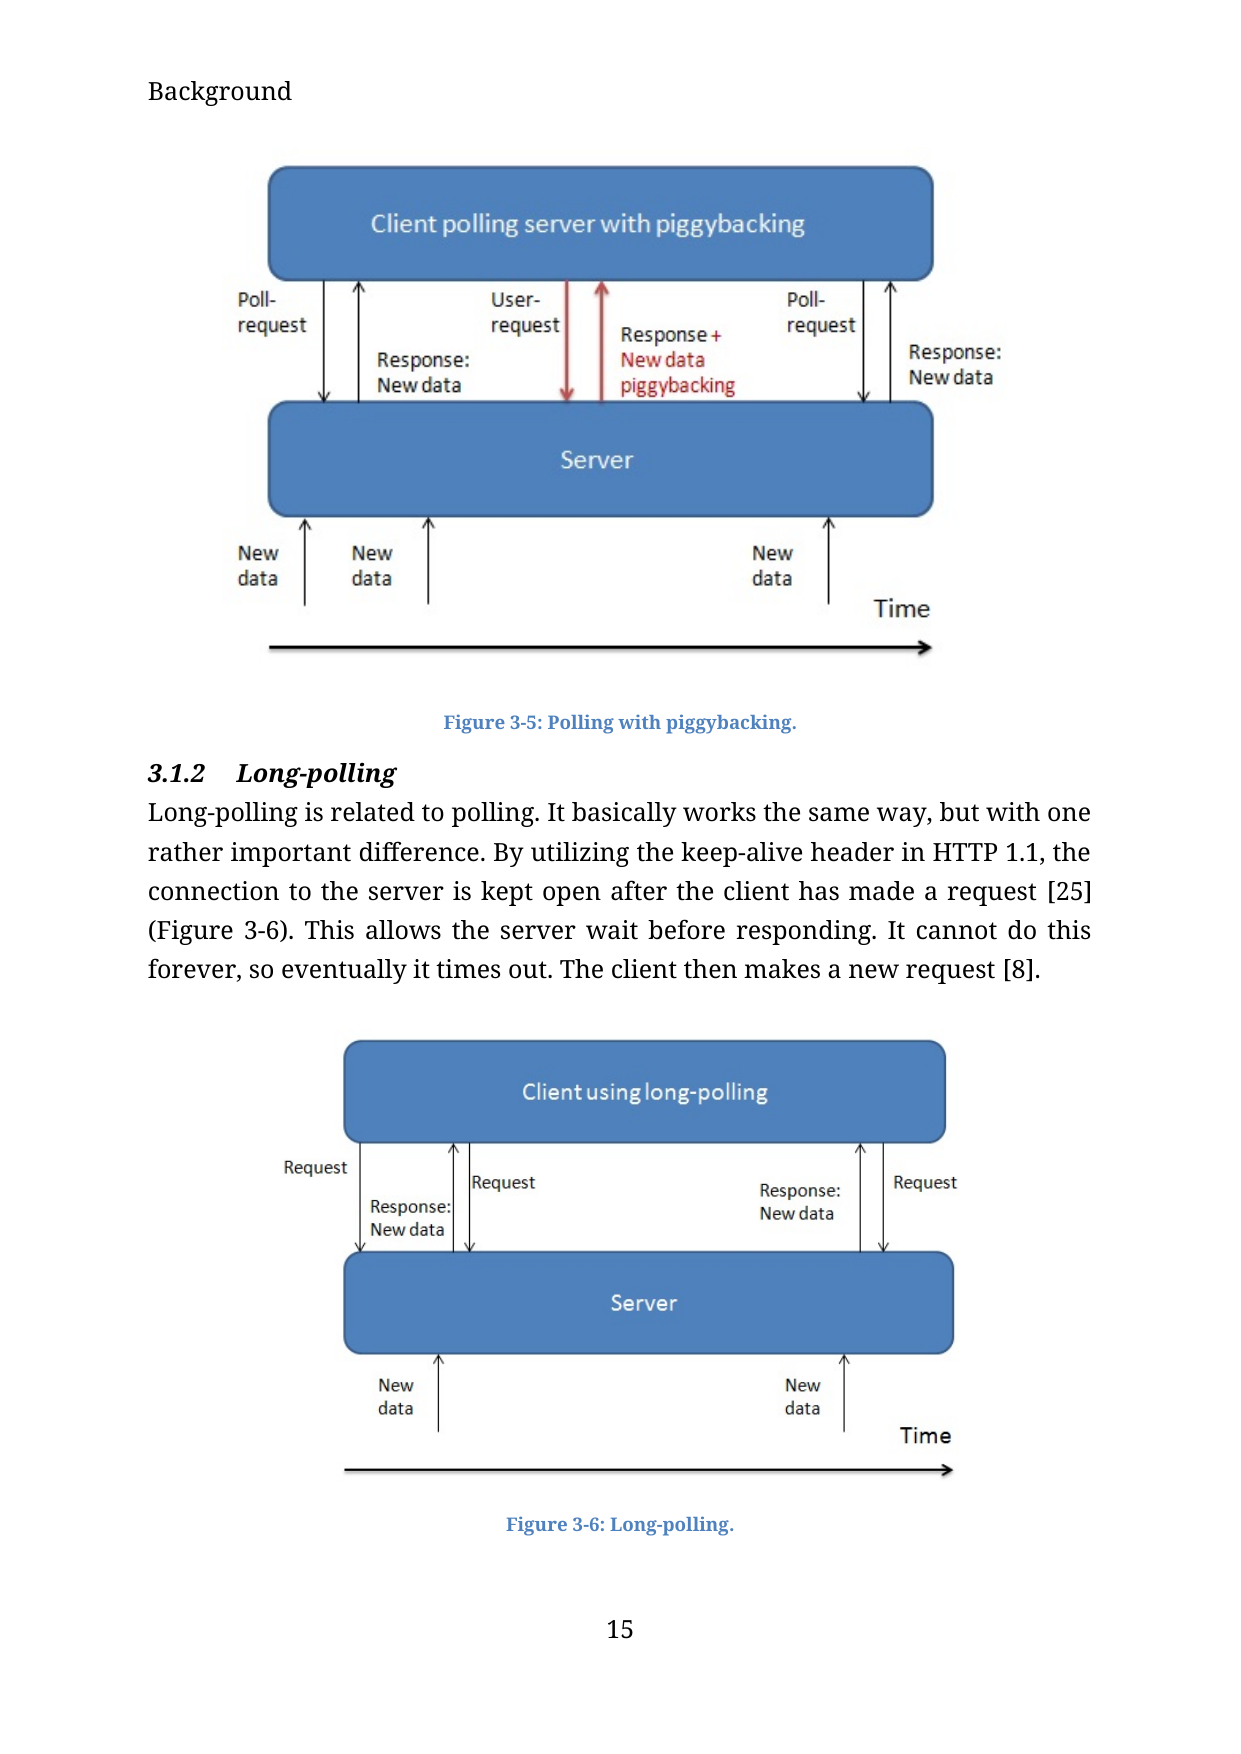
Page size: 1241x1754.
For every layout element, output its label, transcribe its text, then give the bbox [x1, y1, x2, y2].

picture [280, 1011, 960, 1486]
subtitle Long-polling [148, 756, 1092, 790]
picture [222, 147, 1018, 684]
